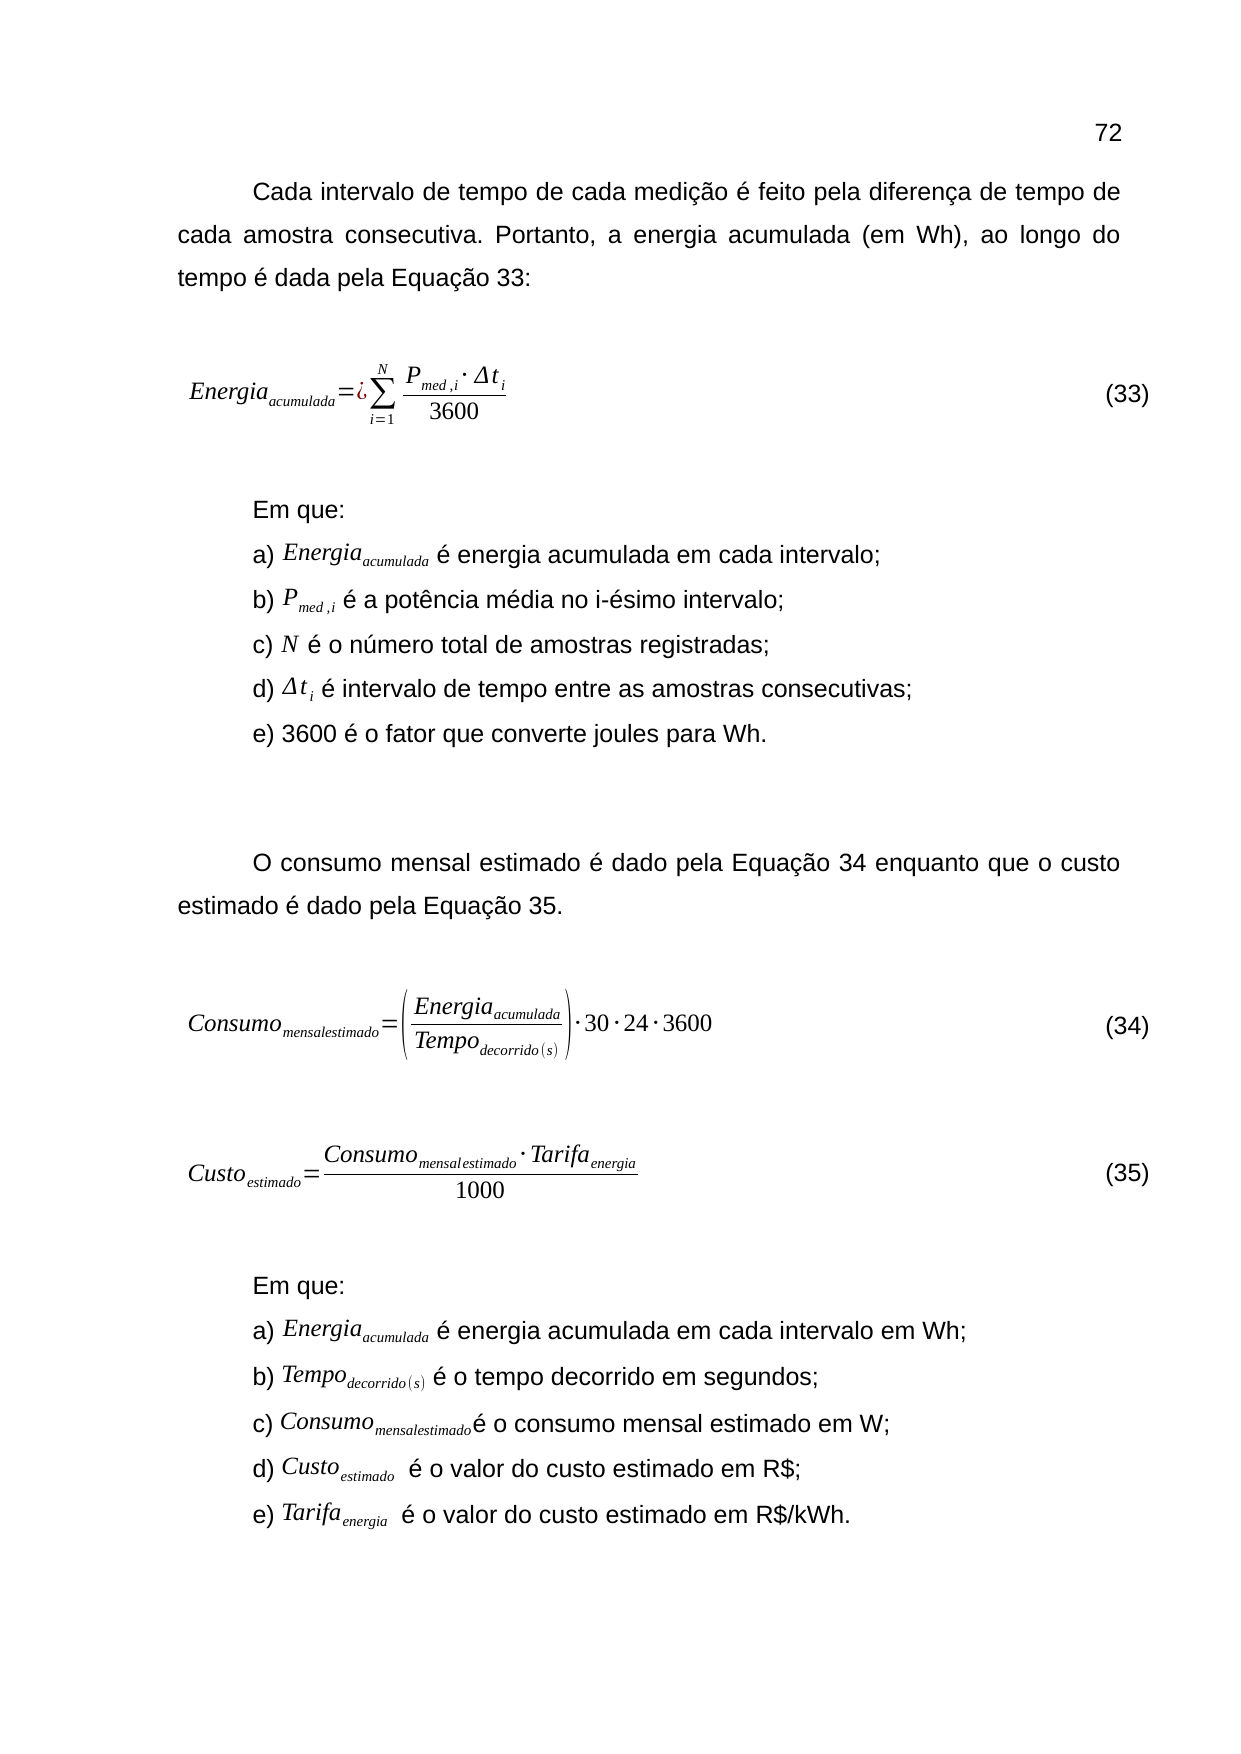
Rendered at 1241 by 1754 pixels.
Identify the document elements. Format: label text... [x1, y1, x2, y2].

text c) é o número total de amostras registradas; [252, 630, 1122, 658]
text e) é o valor do custo estimado em R$/kWh. [252, 1499, 1122, 1530]
text d) é o valor do custo estimado em R$; [252, 1453, 1122, 1484]
text O consumo mensal estimado é dado pela Equação 34 enquanto que o custo estimado é dado pela Equação 35. [177, 848, 1122, 920]
text Cada intervalo de tempo de cada medição é feito pela diferença de tempo de cada amostra consecutiva. Portanto, a energia acumulada (em Wh), ao longo do tempo é dada pela Equação 33: [177, 177, 1122, 292]
text c) é o consumo mensal estimado em W; [252, 1407, 1122, 1439]
text b) é o tempo decorrido em segundos; [252, 1360, 1122, 1393]
text e) 3600 é o fator que converte joules para Wh. [252, 719, 1122, 747]
text b) é a potência média no i-ésimo intervalo; [252, 584, 1122, 615]
text Em que: [177, 1271, 1122, 1300]
text a) é energia acumulada em cada intervalo; [252, 538, 1122, 570]
text Em que: [177, 495, 1122, 524]
text d) é intervalo de tempo entre as amostras consecutivas; [252, 673, 1122, 704]
text a) é energia acumulada em cada intervalo em Wh; [252, 1314, 1122, 1346]
